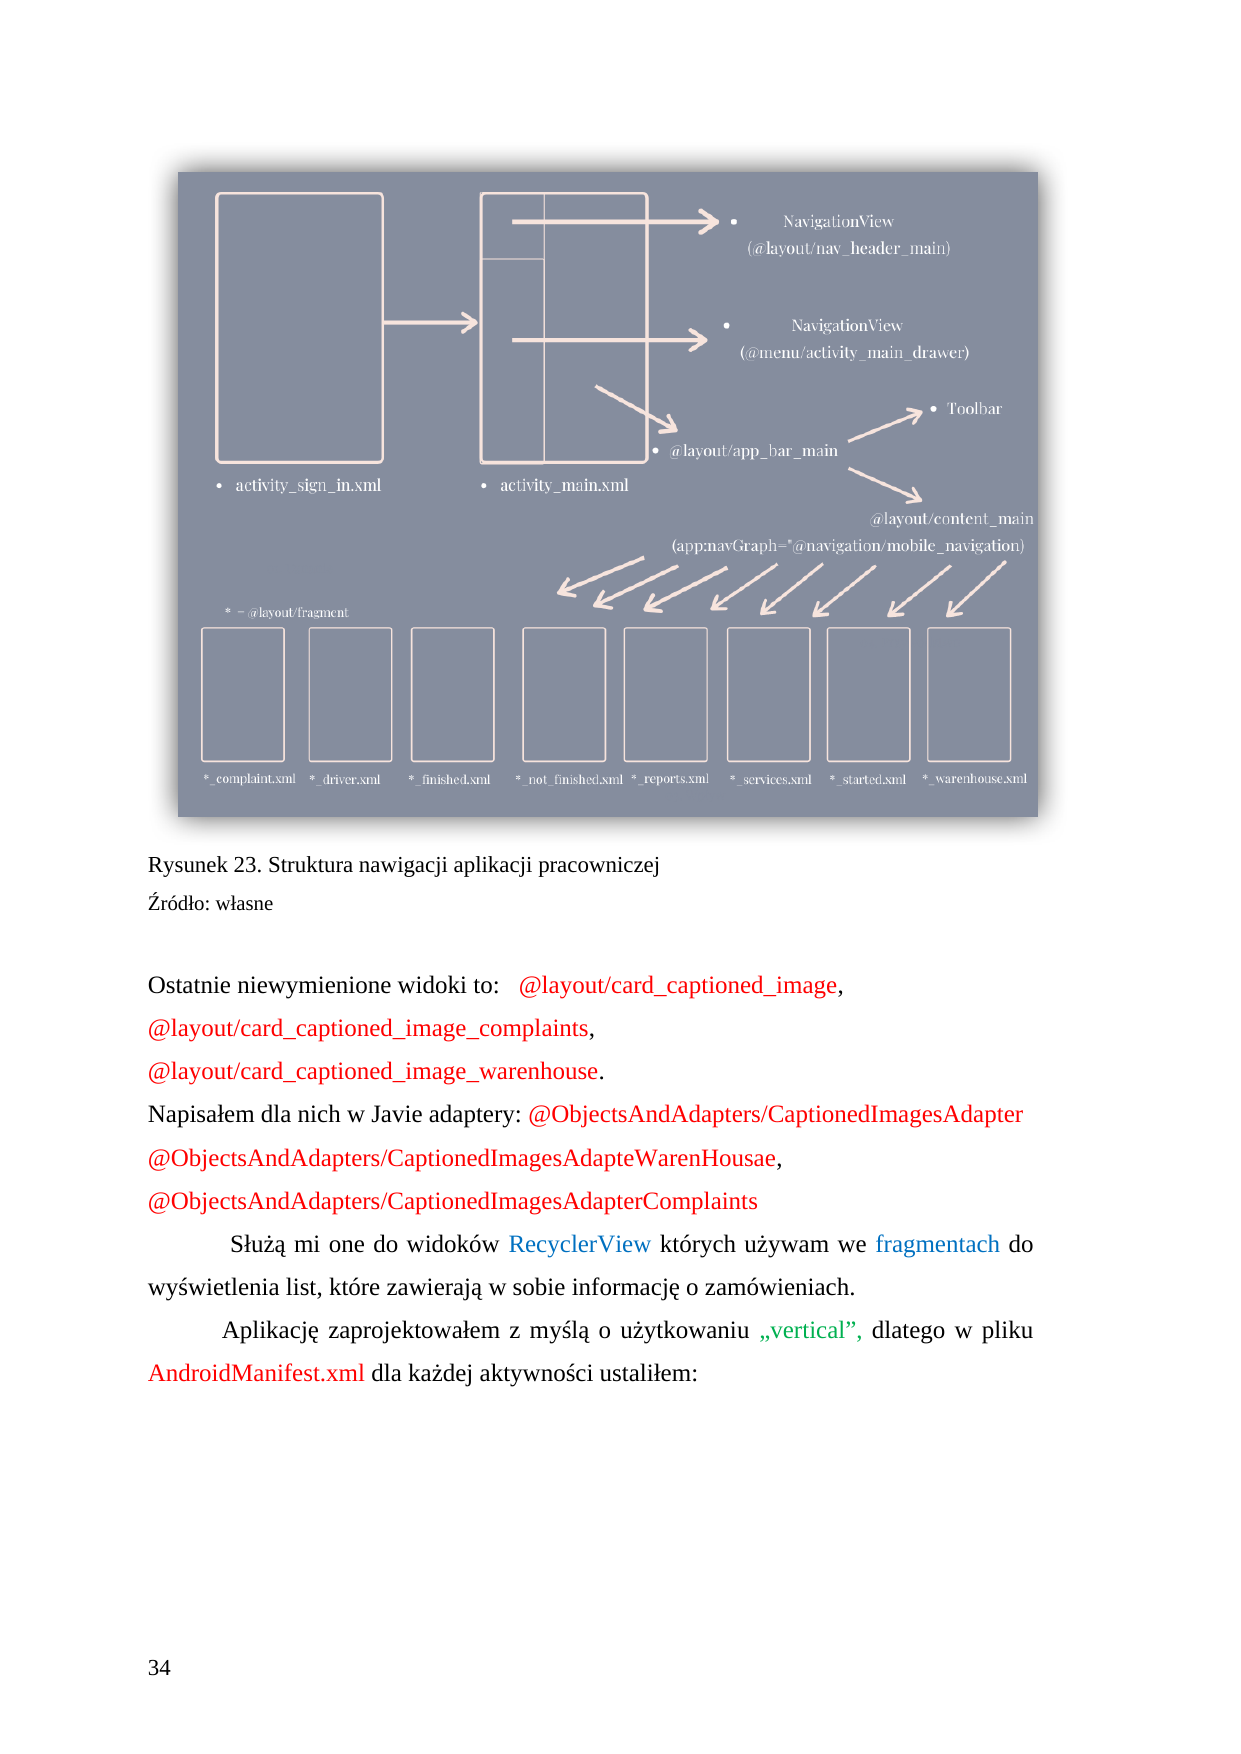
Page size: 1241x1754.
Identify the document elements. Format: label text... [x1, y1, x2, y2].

picture [178, 172, 1038, 817]
text Ostatnie niewymienione widoki to: @layout/card_captioned_image, @layout/card_captioned_image_complaints, @layout/card_captioned_image_warenhouse. [148, 970, 1033, 1085]
text Aplikację zaprojektowałem z myślą o użytkowaniu „vertical”, dlatego w pliku AndroidManifest.xml dla każdej aktywności ustaliłem: [148, 1315, 1033, 1387]
text Służą mi one do widoków RecyclerView których używam we fragmentach do wyświetlenia list, które zawierają w sobie informację o zamówieniach. [148, 1229, 1033, 1301]
text Napisałem dla nich w Javie adaptery: @ObjectsAndAdapters/CaptionedImagesAdapter @ObjectsAndAdapters/CaptionedImagesAdapteWarenHousae, @ObjectsAndAdapters/CaptionedImagesAdapterComplaints [148, 1099, 1033, 1214]
text Rysunek 23. Struktura nawigacji aplikacji pracowniczej [148, 852, 1033, 878]
text Źródło: własne [148, 891, 1033, 915]
